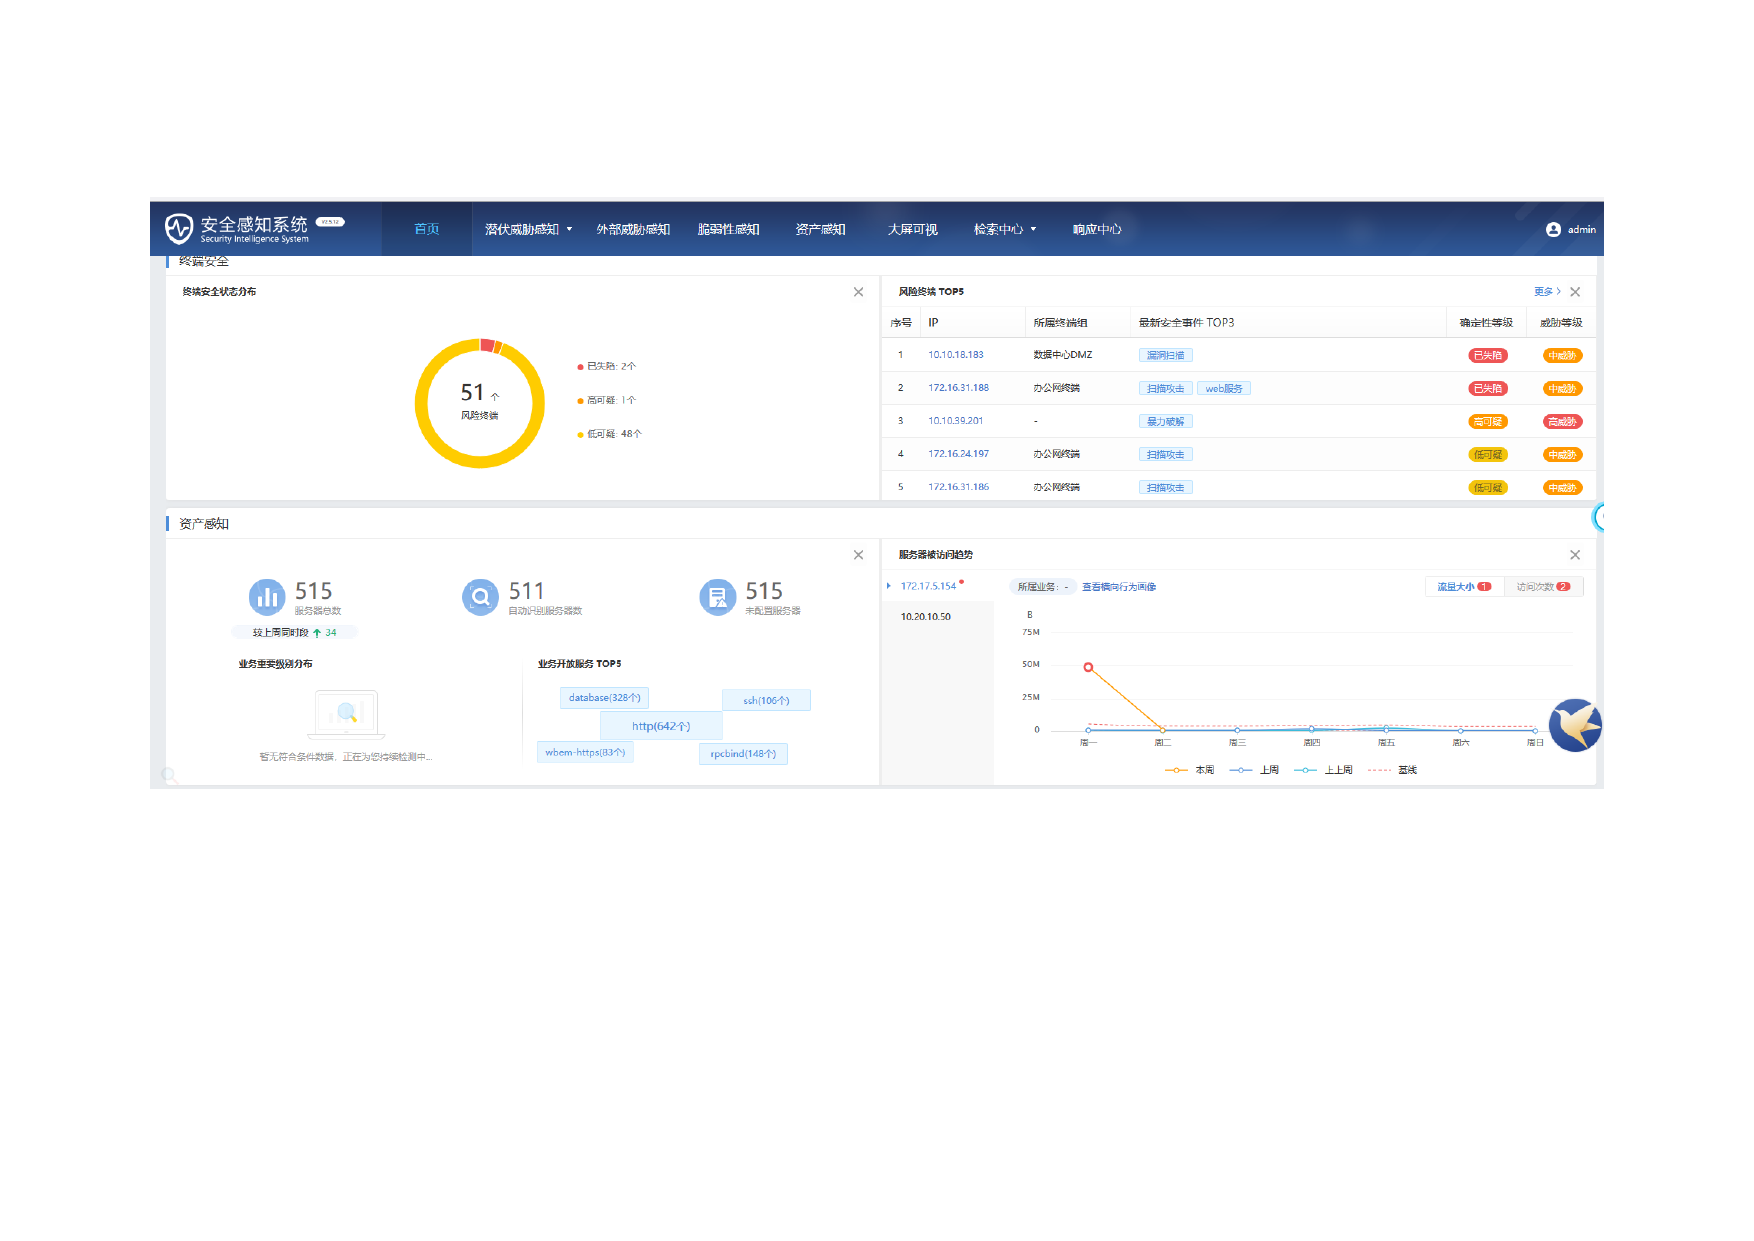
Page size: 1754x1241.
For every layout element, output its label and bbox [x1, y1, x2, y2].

picture [1597, 507, 1604, 528]
picture [150, 197, 1604, 789]
